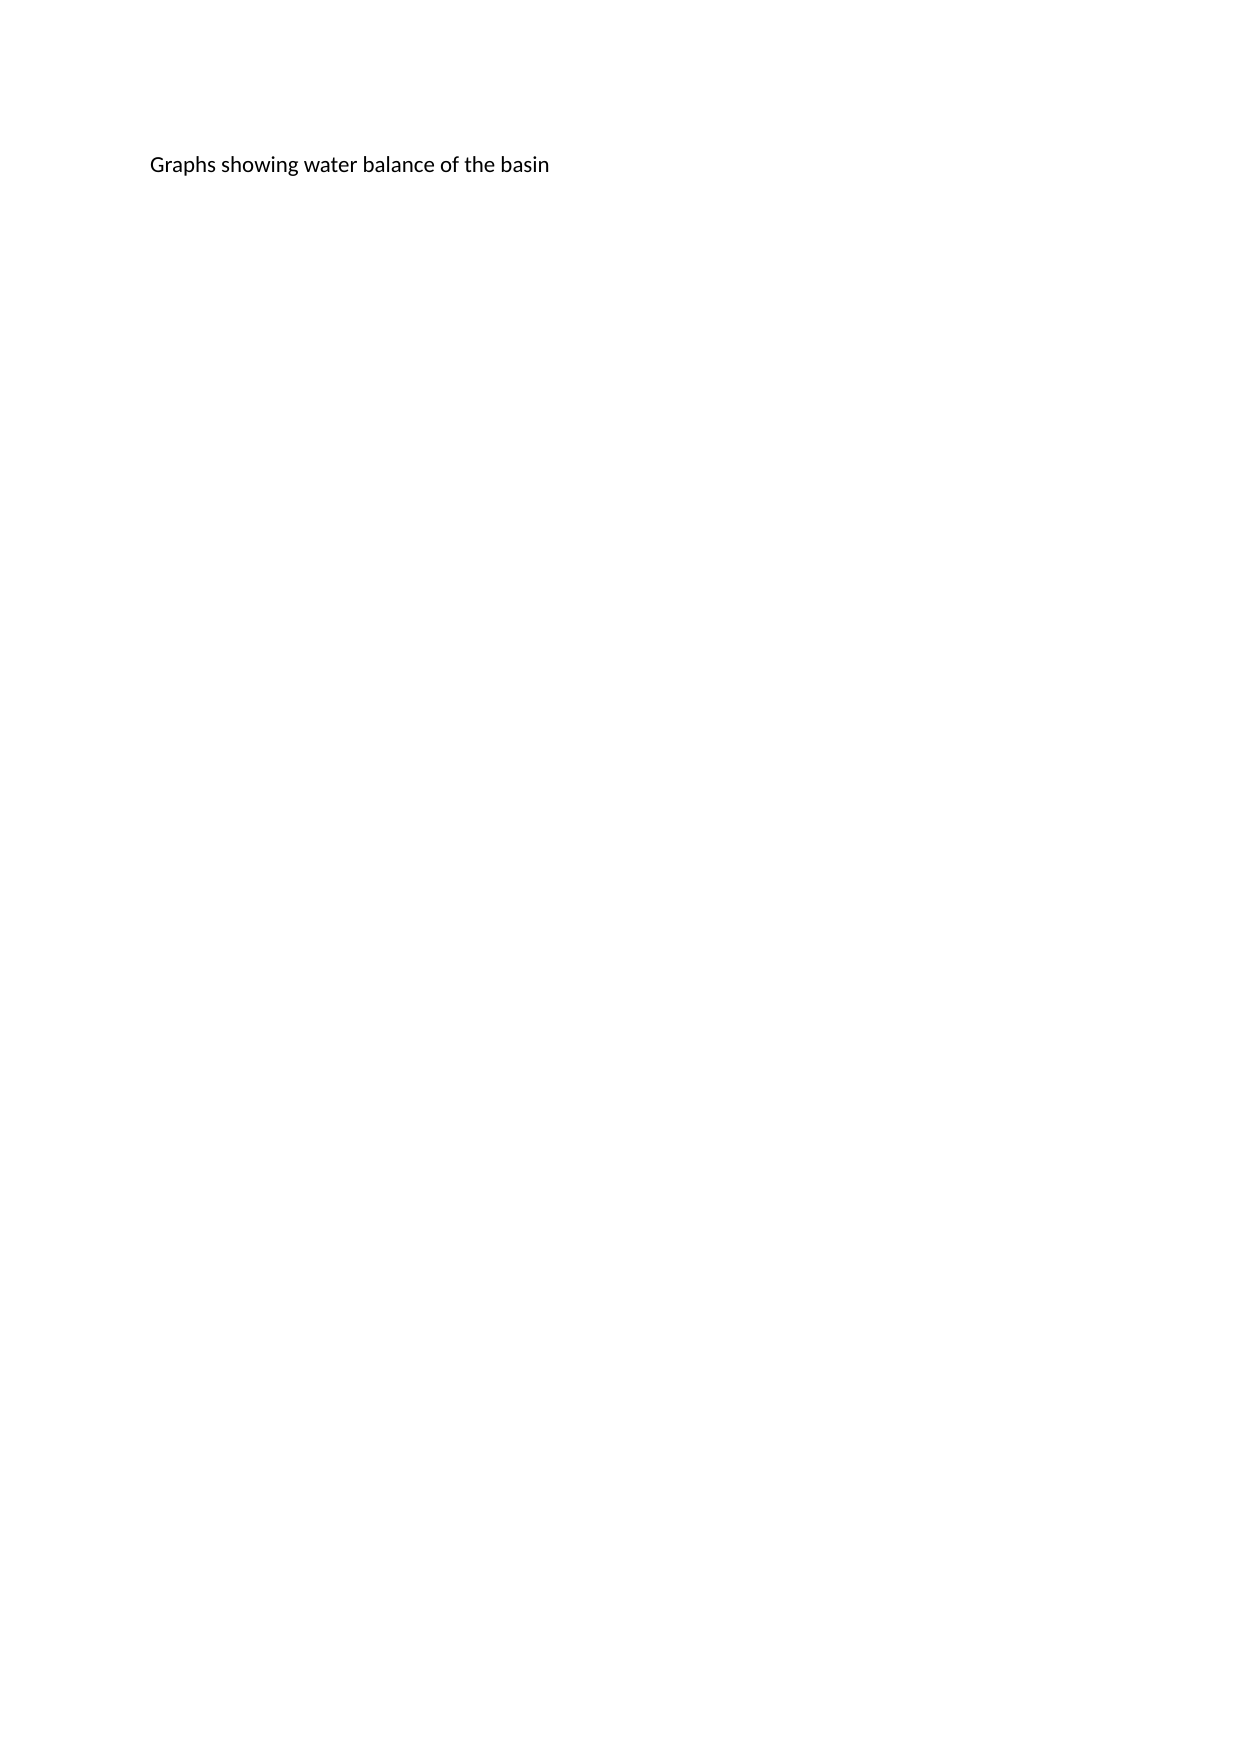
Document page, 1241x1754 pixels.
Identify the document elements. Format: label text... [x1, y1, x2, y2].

text Graphs showing water balance of the basin [150, 150, 1090, 178]
